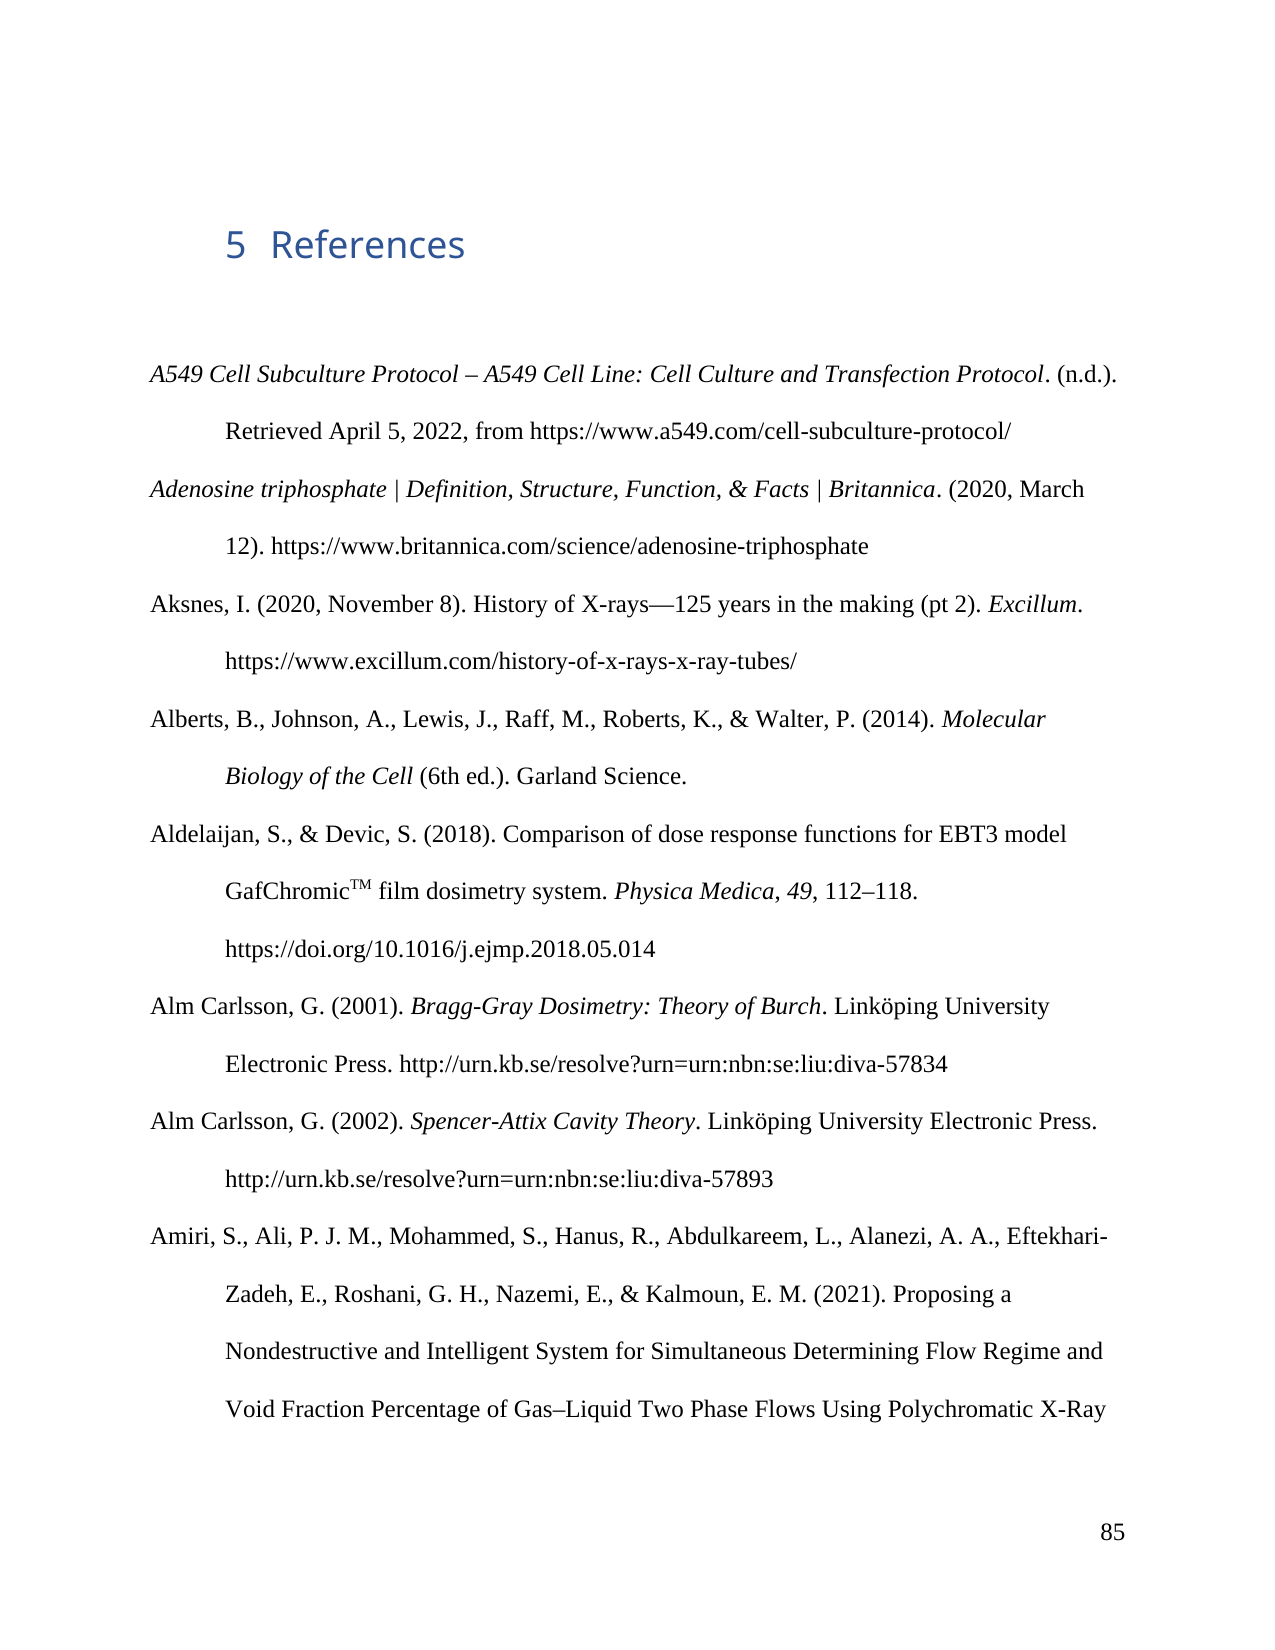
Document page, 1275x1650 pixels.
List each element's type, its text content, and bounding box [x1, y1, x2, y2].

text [150, 1221, 1125, 1422]
text Aldelaijan, S., & Devic, S. (2018). Comparison of dose response functions for EBT3 model GafChromicTM film dosimetry system. Physica Medica, 49, 112–118. https://doi.org/10.1016/j.ejmp.2018.05.014 [150, 819, 1125, 962]
text Aksnes, I. (2020, November 8). History of X-rays—125 years in the making (pt 2). Excillum. https://www.excillum.com/history-of-x-rays-x-ray-tubes/ [150, 589, 1125, 675]
text Alberts, B., Johnson, A., Lewis, J., Raff, M., Roberts, K., & Walter, P. (2014). Molecular Biology of the Cell (6th ed.). Garland Science. [150, 704, 1125, 790]
subtitle References [225, 218, 1125, 269]
text Alm Carlsson, G. (2001). Bragg-Gray Dosimetry: Theory of Burch. Linköping University Electronic Press. http://urn.kb.se/resolve?urn=urn:nbn:se:liu:diva-57834 [150, 991, 1125, 1077]
text A549 Cell Subculture Protocol – A549 Cell Line: Cell Culture and Transfection Protocol. (n.d.). Retrieved April 5, 2022, from https://www.a549.com/cell-subculture-protocol/ [150, 359, 1125, 445]
text Adenosine triphosphate | Definition, Structure, Function, & Facts | Britannica. (2020, March 12). https://www.britannica.com/science/adenosine-triphosphate [150, 474, 1125, 560]
text Alm Carlsson, G. (2002). Spencer-Attix Cavity Theory. Linköping University Electronic Press. http://urn.kb.se/resolve?urn=urn:nbn:se:liu:diva-57893 [150, 1106, 1125, 1192]
